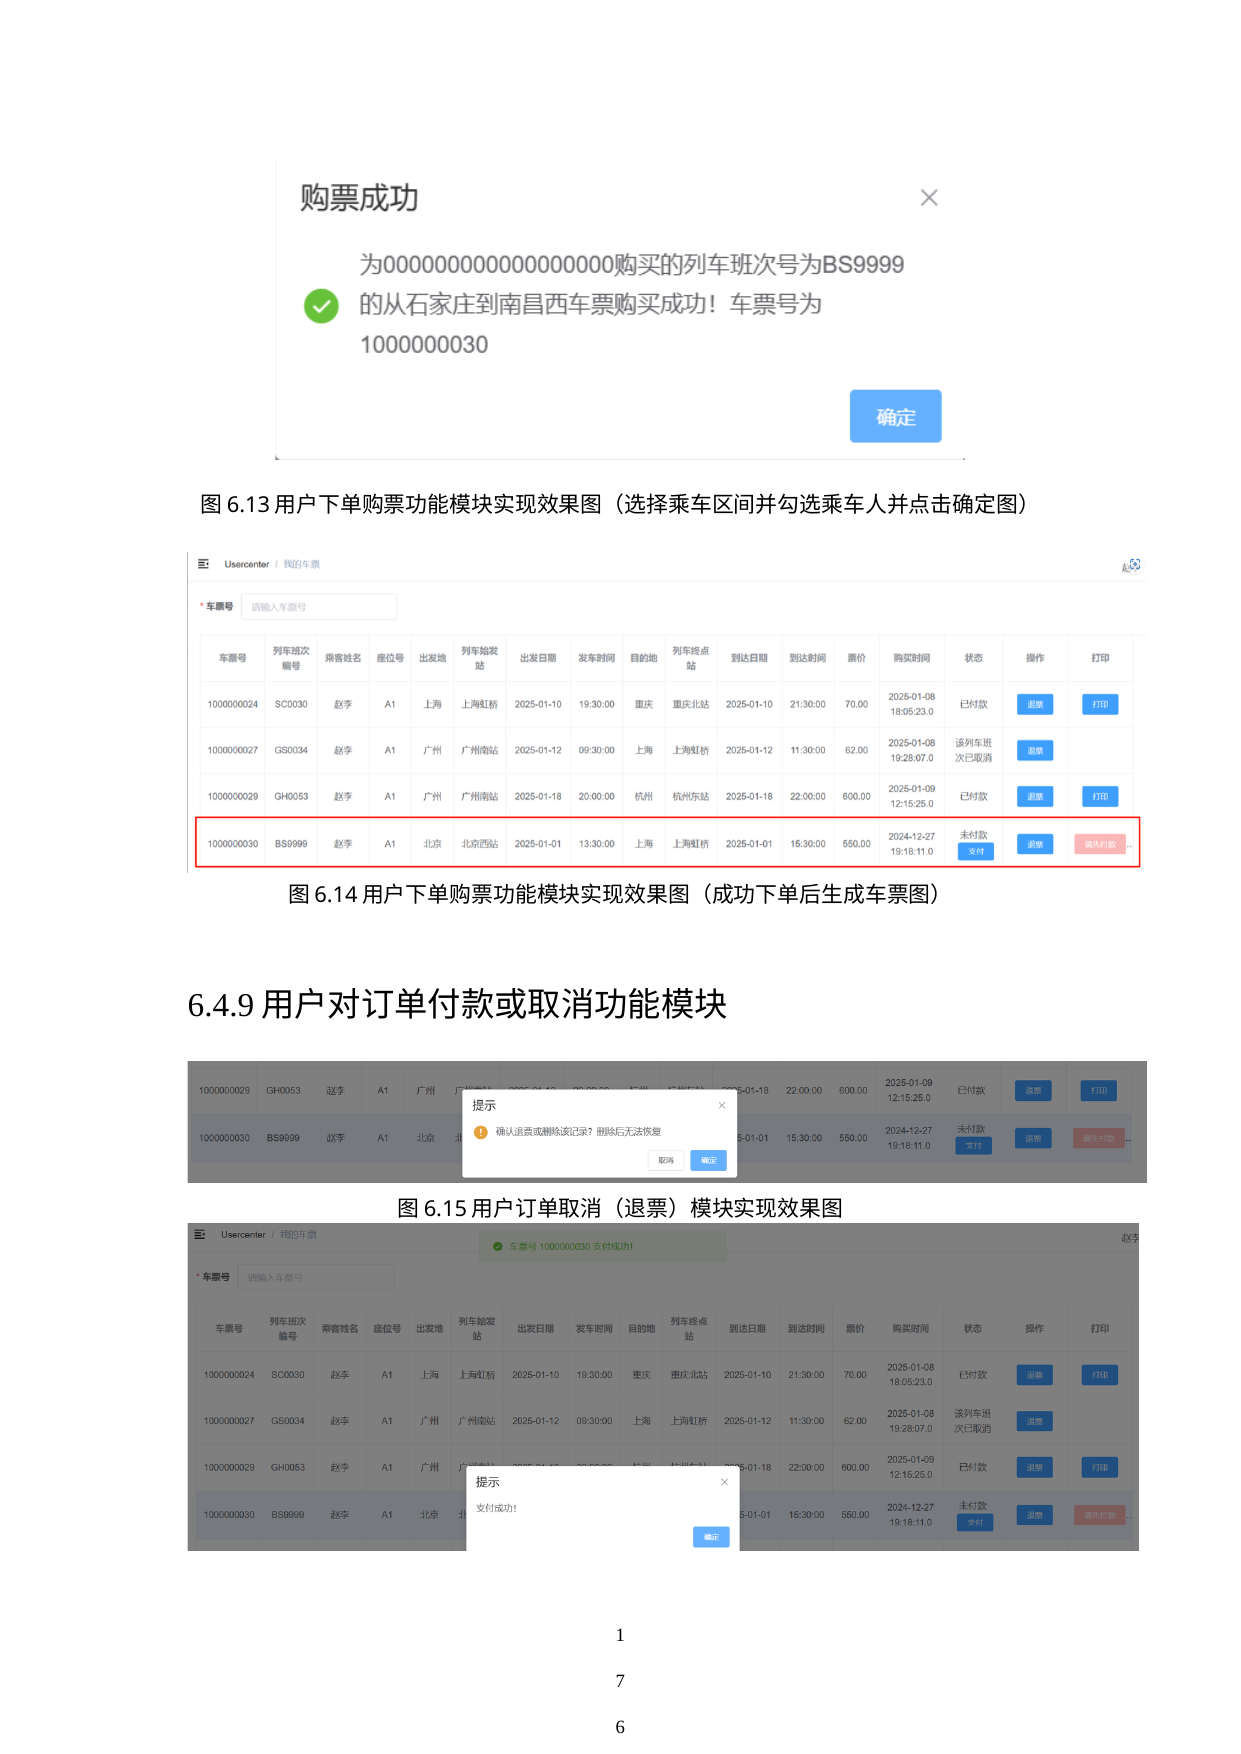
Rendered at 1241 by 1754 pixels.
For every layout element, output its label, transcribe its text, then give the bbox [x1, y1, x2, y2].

picture [187, 552, 1147, 873]
text 图6.14用户下单购票功能模块实现效果图（成功下单后生成车票图） [187, 877, 1053, 909]
text 图6.13用户下单购票功能模块实现效果图（选择乘车区间并勾选乘车人并点击确定图） [187, 487, 1053, 519]
picture [275, 162, 965, 460]
text 图6.15用户订单取消（退票）模块实现效果图 [187, 1191, 1053, 1223]
picture [187, 1061, 1147, 1183]
picture [187, 1223, 1139, 1551]
subtitle 6.4.9用户对订单付款或取消功能模块 [187, 969, 1053, 1034]
